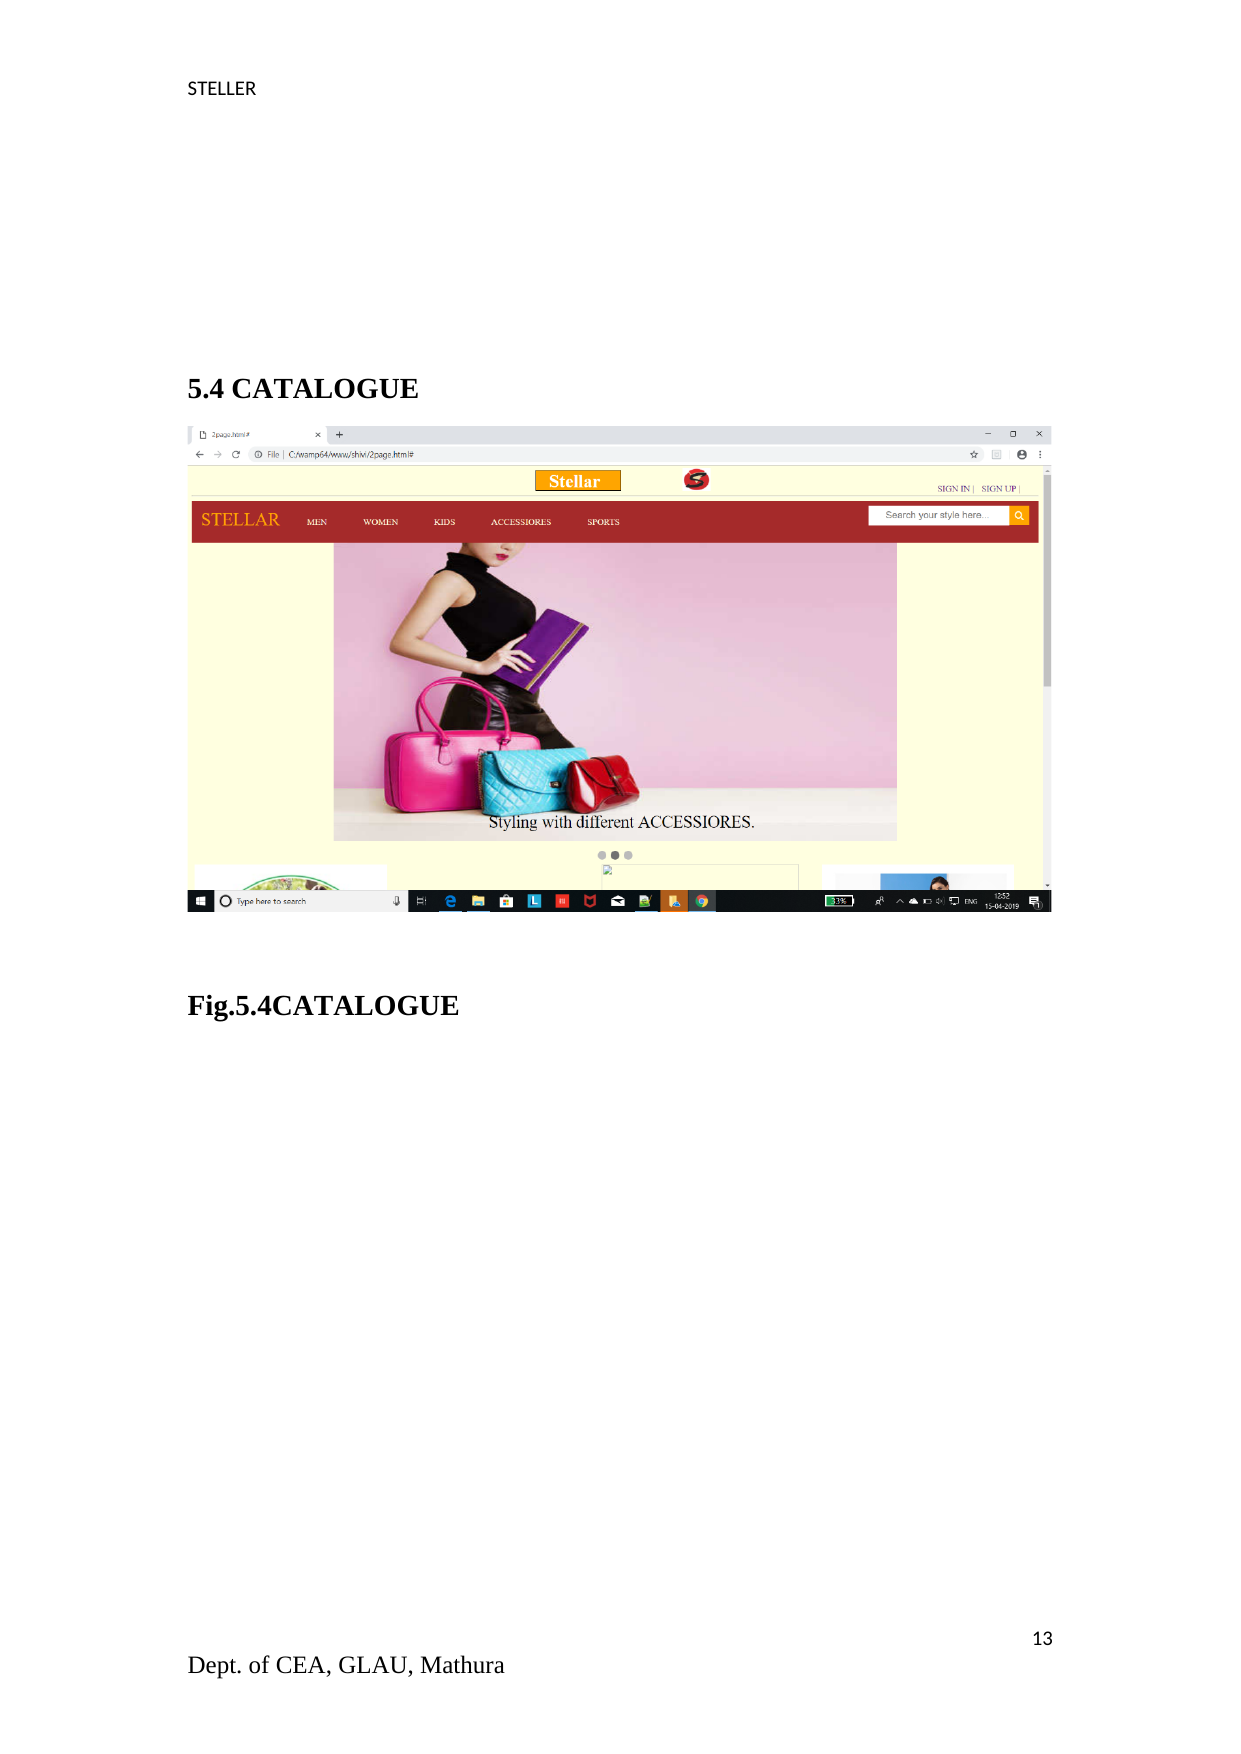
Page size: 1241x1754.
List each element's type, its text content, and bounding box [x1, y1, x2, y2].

picture [187, 426, 1052, 912]
text Fig.5.4CATALOGUE [187, 988, 1053, 1021]
text 5.4 CATALOGUE [187, 371, 1053, 404]
